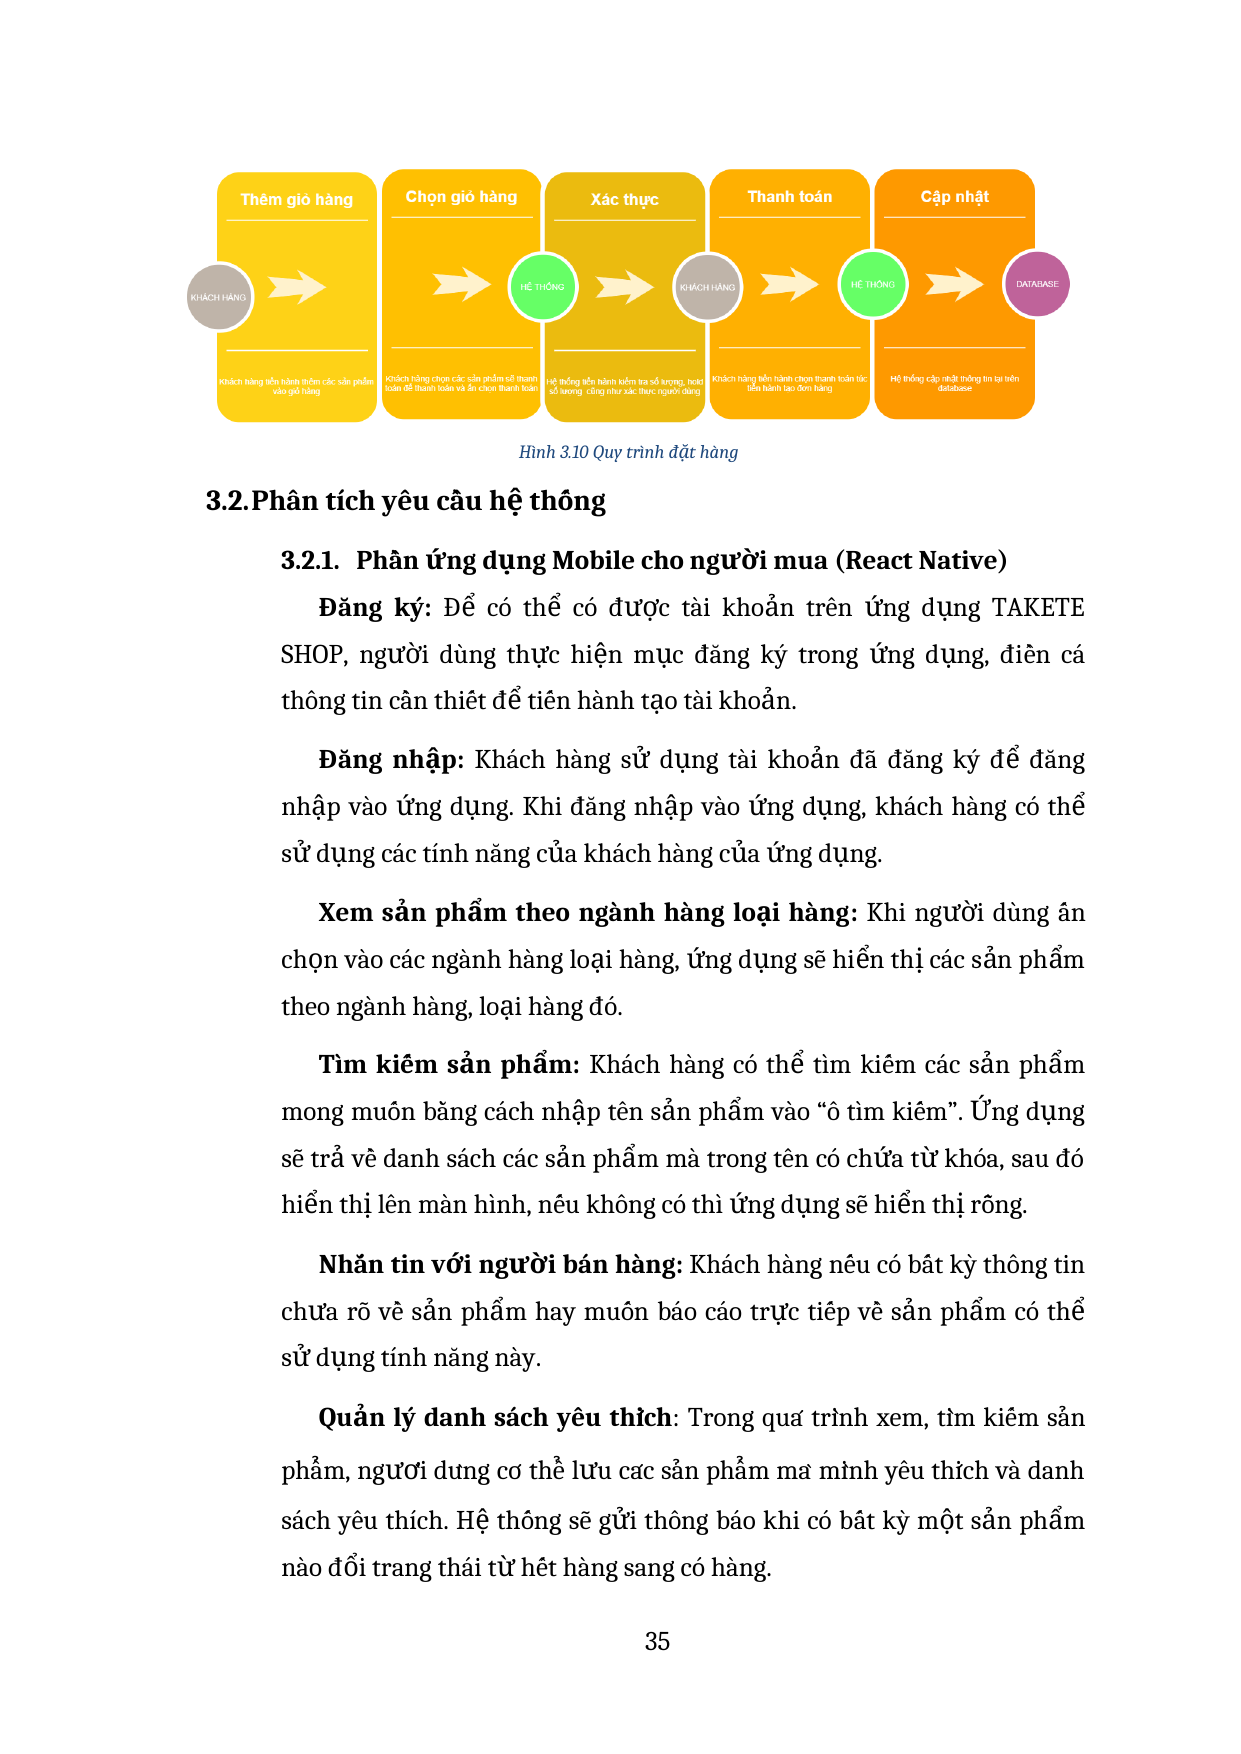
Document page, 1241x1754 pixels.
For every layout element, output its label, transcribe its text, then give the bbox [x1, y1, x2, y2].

text Hình 3.2 Quy trình đặt hàng [56, 442, 1203, 463]
subtitle Phần ứng dụng Mobile cho người mua (React Native) [281, 545, 1203, 576]
subtitle Phân tích yêu cầu hệ thống [206, 484, 1203, 518]
text Tìm kiếm sản phẩm: Khách hàng có thể tìm kiếm các sản phẩm mong muốn bằng cách nhập tên sản phẩm vào “ô tìm kiếm”. Ứng dụng sẽ trả về danh sách các sản phẩm mà trong tên có chứa từ khóa, sau đó hiển thị lên màn hình, nếu không có thì ứng dụng sẽ hiển thị rỗng. [281, 1049, 1086, 1221]
text Đăng ký: Để có thể có được tài khoản trên ứng dụng TAKETE SHOP, người dùng thực hiện mục đăng ký trong ứng dụng, điền cá thông tin cần thiết để tiến hành tạo tài khoản. [281, 592, 1086, 716]
picture [183, 164, 1073, 427]
text Đăng nhập: Khách hàng sử dụng tài khoản đã đăng ký để đăng nhập vào ứng dụng. Khi đăng nhập vào ứng dụng, khách hàng có thể sử dụng các tính năng của khách hàng của ứng dụng. [281, 744, 1086, 869]
text Xem sản phẩm theo ngành hàng loại hàng: Khi người dùng ấn chọn vào các ngành hàng loại hàng, ứng dụng sẽ hiển thị các sản phẩm theo ngành hàng, loại hàng đó. [281, 897, 1086, 1022]
text Quản lý danh sách yêu thích: Trong quá trình xem, tìm kiếm sản phẩm, người dùng có thể lưu các sản phẩm mà mình yêu thích và danh sách yêu thích. Hệ thống sẽ gửi thông báo khi có bất kỳ một sản phẩm nào đổi trang thái từ hết hàng sang có hàng. [281, 1402, 1086, 1583]
text Nhắn tin với người bán hàng: Khách hàng nếu có bất kỳ thông tin chưa rõ về sản phẩm hay muốn báo cáo trực tiếp về sản phẩm có thể sử dụng tính năng này. [281, 1249, 1086, 1373]
